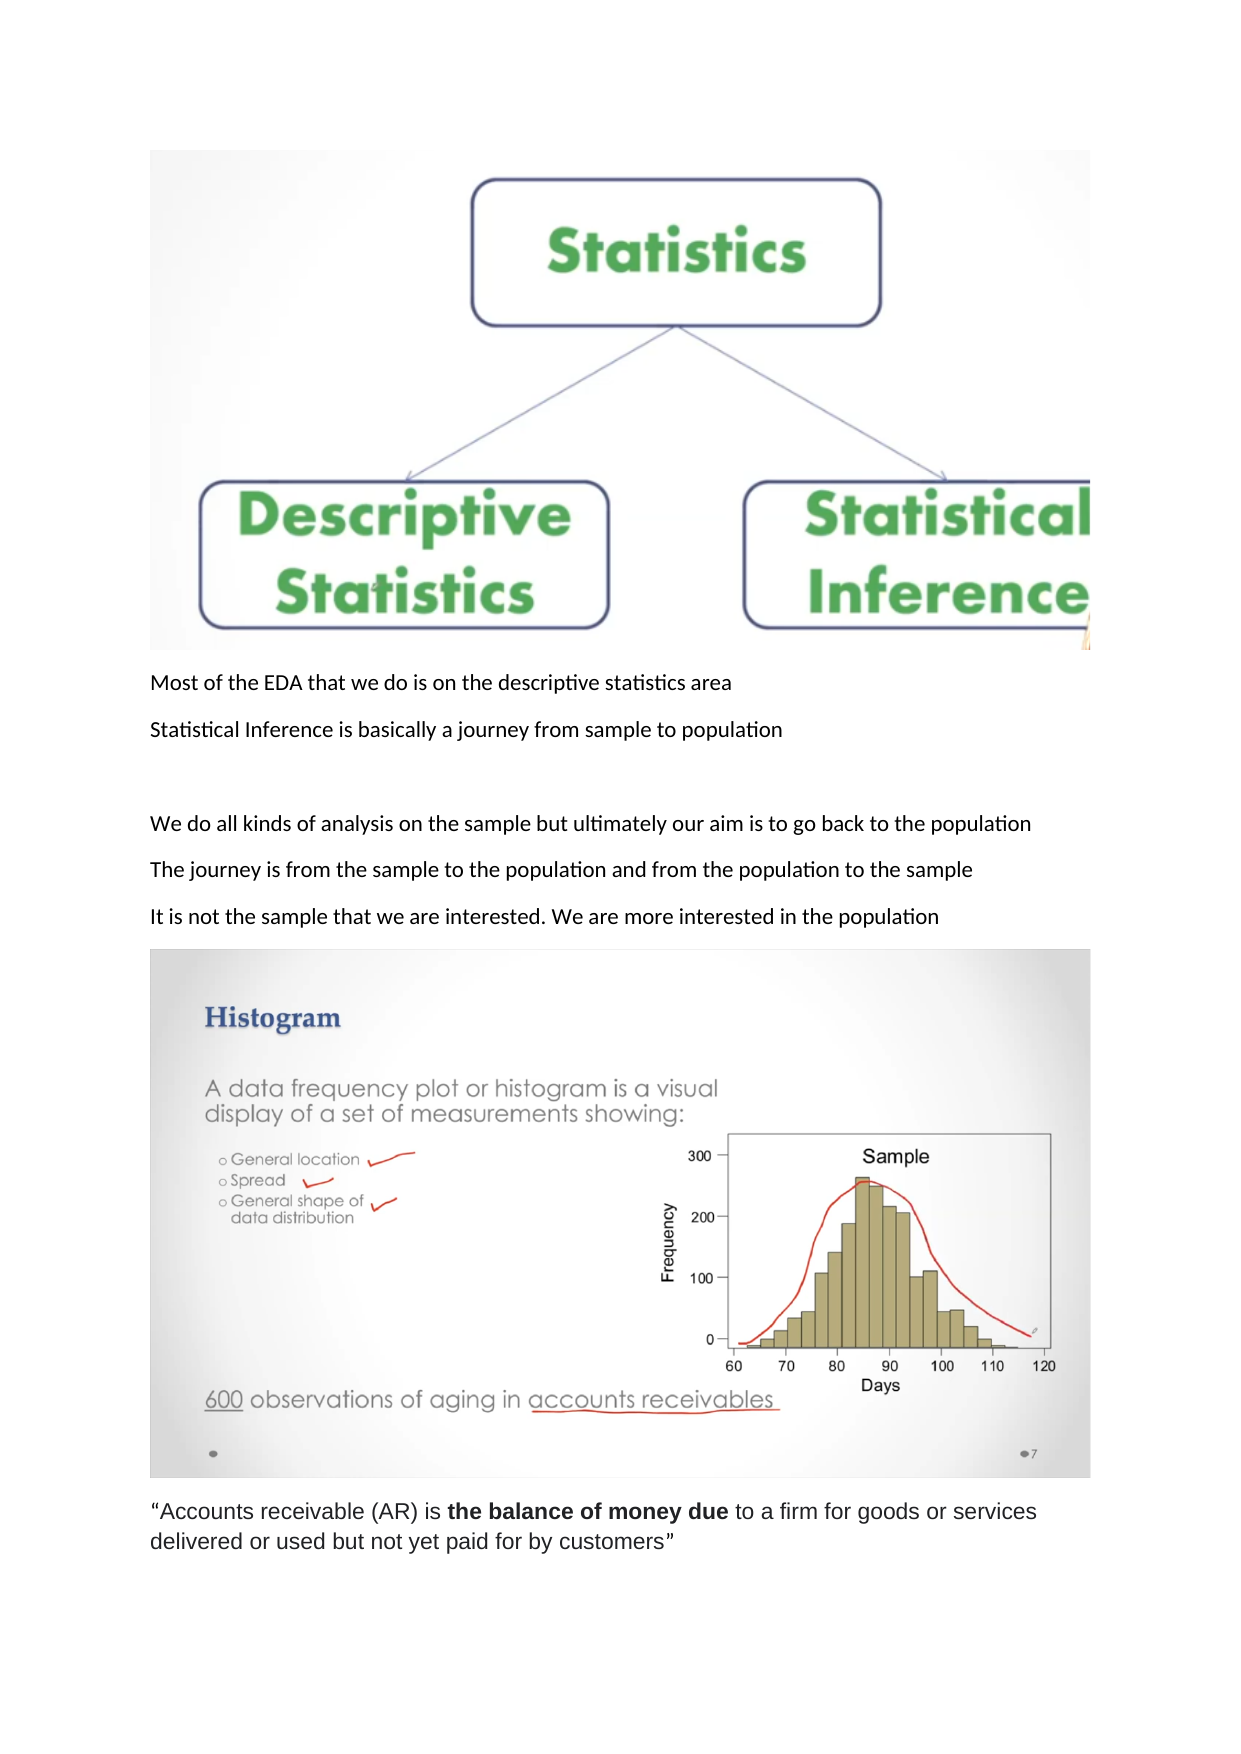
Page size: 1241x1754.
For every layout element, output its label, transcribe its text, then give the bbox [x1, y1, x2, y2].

text We do all kinds of analysis on the sample but ultimately our aim is to go back to the population [150, 809, 1090, 837]
text “Accounts receivable (AR) is the balance of money due to a firm for goods or services delivered or used but not yet paid for by customers” [150, 1497, 1090, 1555]
text Most of the EDA that we do is on the descriptive statistics area [150, 668, 1090, 696]
text It is not the sample that we are interested. We are more interested in the population [150, 902, 1090, 930]
text Statistical Inference is basically a journey from sample to population [150, 715, 1090, 743]
text The journey is from the sample to the population and from the population to the sample [150, 856, 1090, 883]
picture [150, 949, 1091, 1478]
picture [150, 150, 1091, 650]
